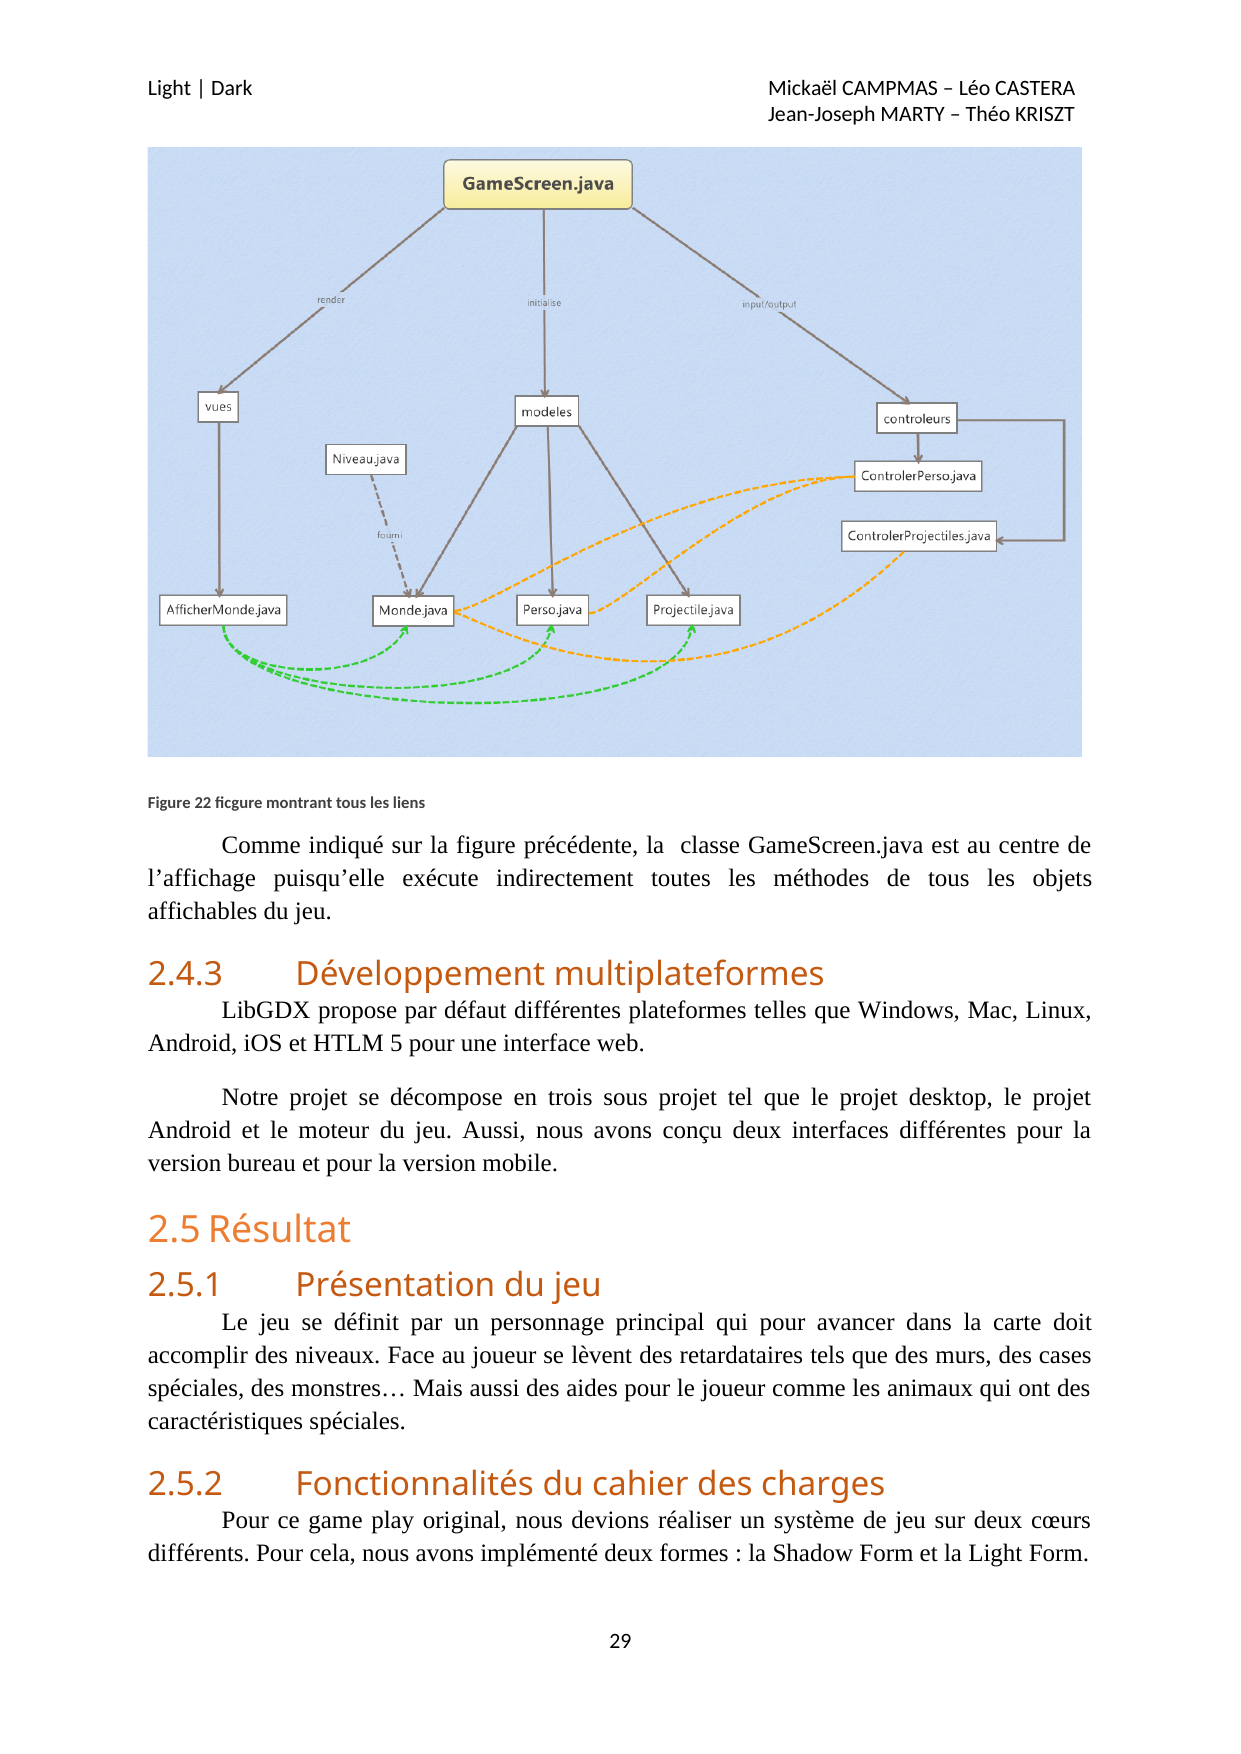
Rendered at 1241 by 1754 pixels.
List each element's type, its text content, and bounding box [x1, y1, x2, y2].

subtitle Développement multiplateformes [148, 950, 1093, 995]
text Notre projet se décompose en trois sous projet tel que le projet desktop, le projet Android et le moteur du jeu. Aussi, nous avons conçu deux interfaces différentes pour la version bureau et pour la version mobile. [148, 1082, 1093, 1177]
text Pour ce game play original, nous devions réaliser un système de jeu sur deux cœurs différents. Pour cela, nous avons implémenté deux formes : la Shadow Form et la Light Form. [148, 1505, 1093, 1567]
text Comme indiqué sur la figure précédente, la classe GameScreen.java est au centre de l’affichage puisqu’elle exécute indirectement toutes les méthodes de tous les objets affichables du jeu. [148, 830, 1093, 924]
text LibGDX propose par défaut différentes plateformes telles que Windows, Mac, Linux, Android, iOS et HTLM 5 pour une interface web. [148, 995, 1093, 1057]
picture [147, 147, 1093, 768]
subtitle Présentation du jeu [148, 1261, 1093, 1307]
subtitle Résultat [148, 1202, 1093, 1253]
subtitle Fonctionnalités du cahier des charges [148, 1459, 1093, 1505]
text Le jeu se définit par un personnage principal qui pour avancer dans la carte doit accomplir des niveaux. Face au joueur se lèvent des retardataires tels que des murs, des cases spéciales, des monstres… Mais aussi des aides pour le joueur comme les animaux qui ont des caractéristiques spéciales. [148, 1307, 1093, 1434]
